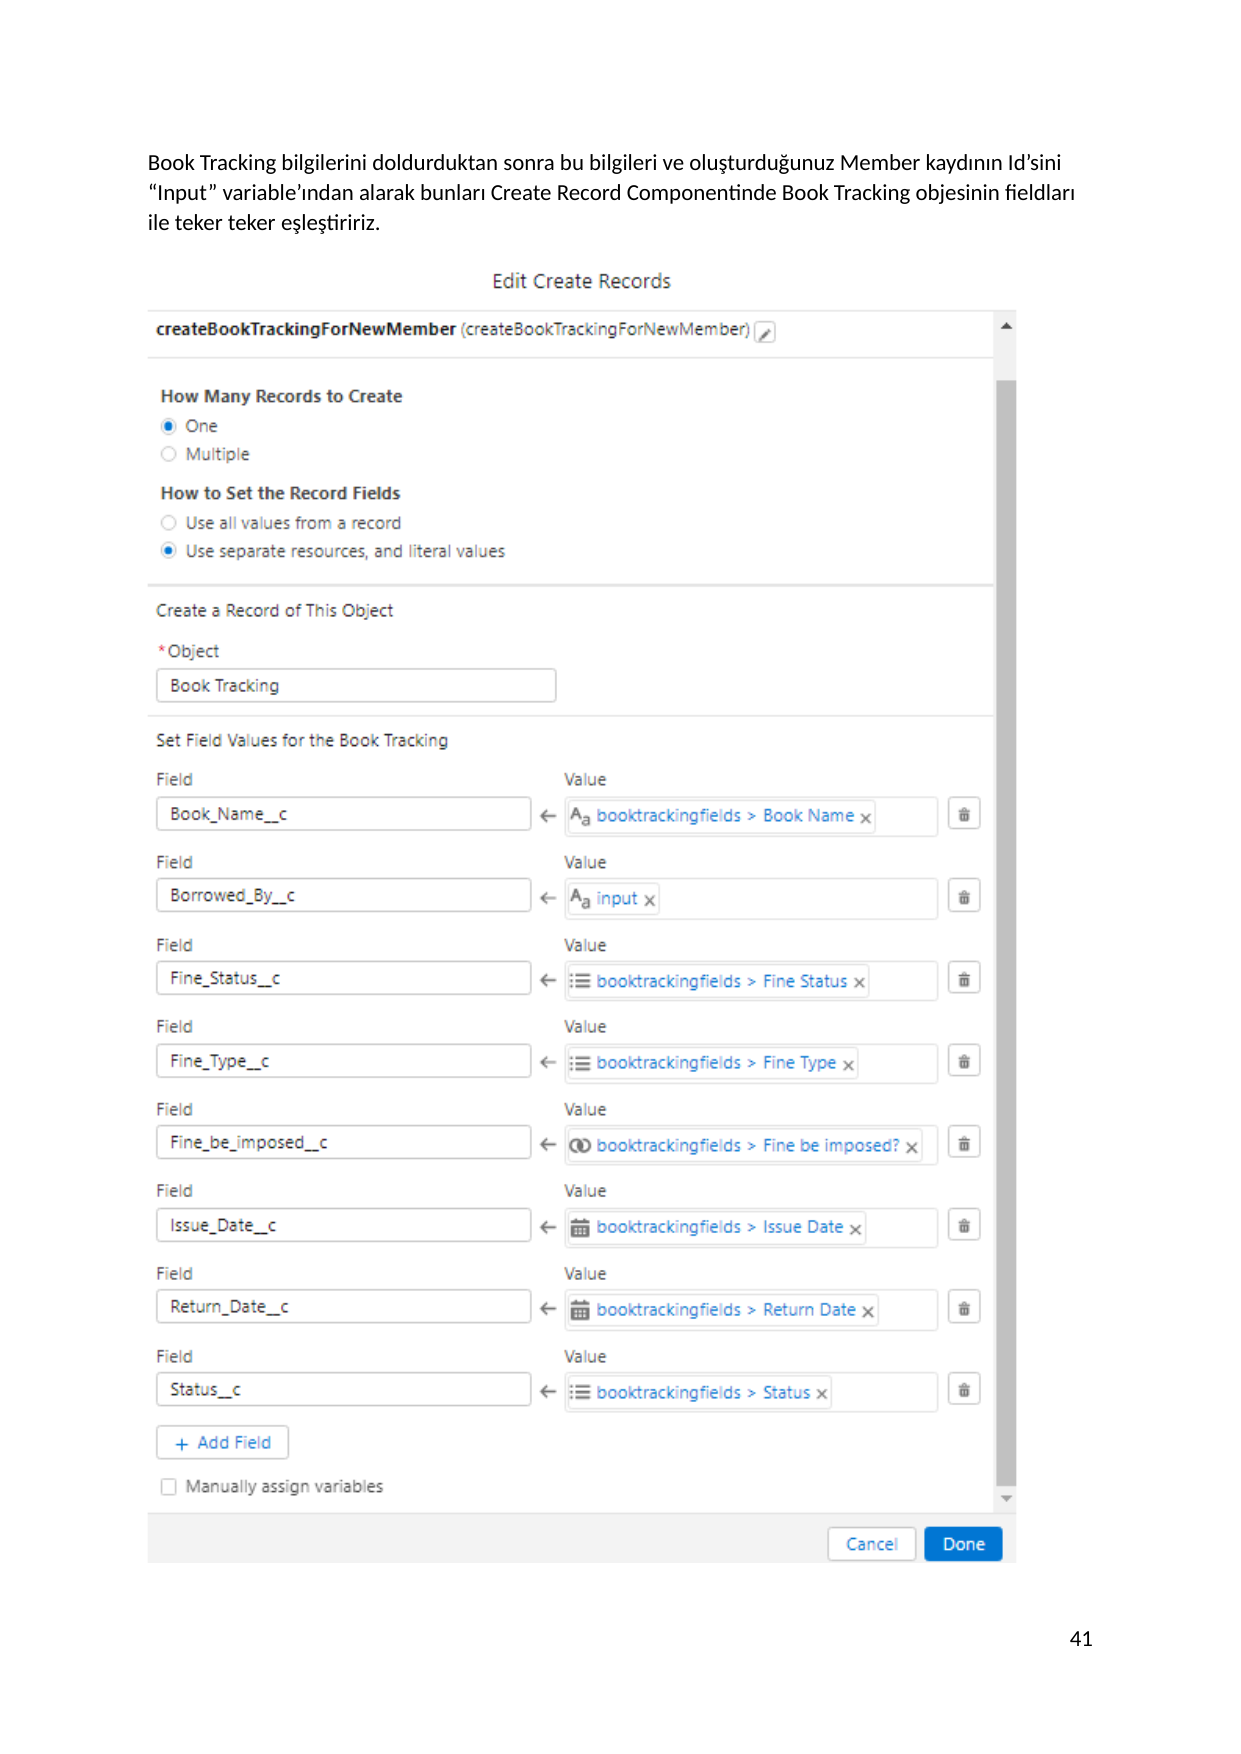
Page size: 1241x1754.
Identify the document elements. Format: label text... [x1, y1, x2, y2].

picture [147, 255, 1017, 1563]
text Book Tracking bilgilerini doldurduktan sonra bu bilgileri ve oluşturduğunuz Member kaydının Id’sini “Input” variable’ından alarak bunları Create Record Componentinde Book Tracking objesinin fieldları ile teker teker eşleştiririz. [148, 148, 1093, 236]
